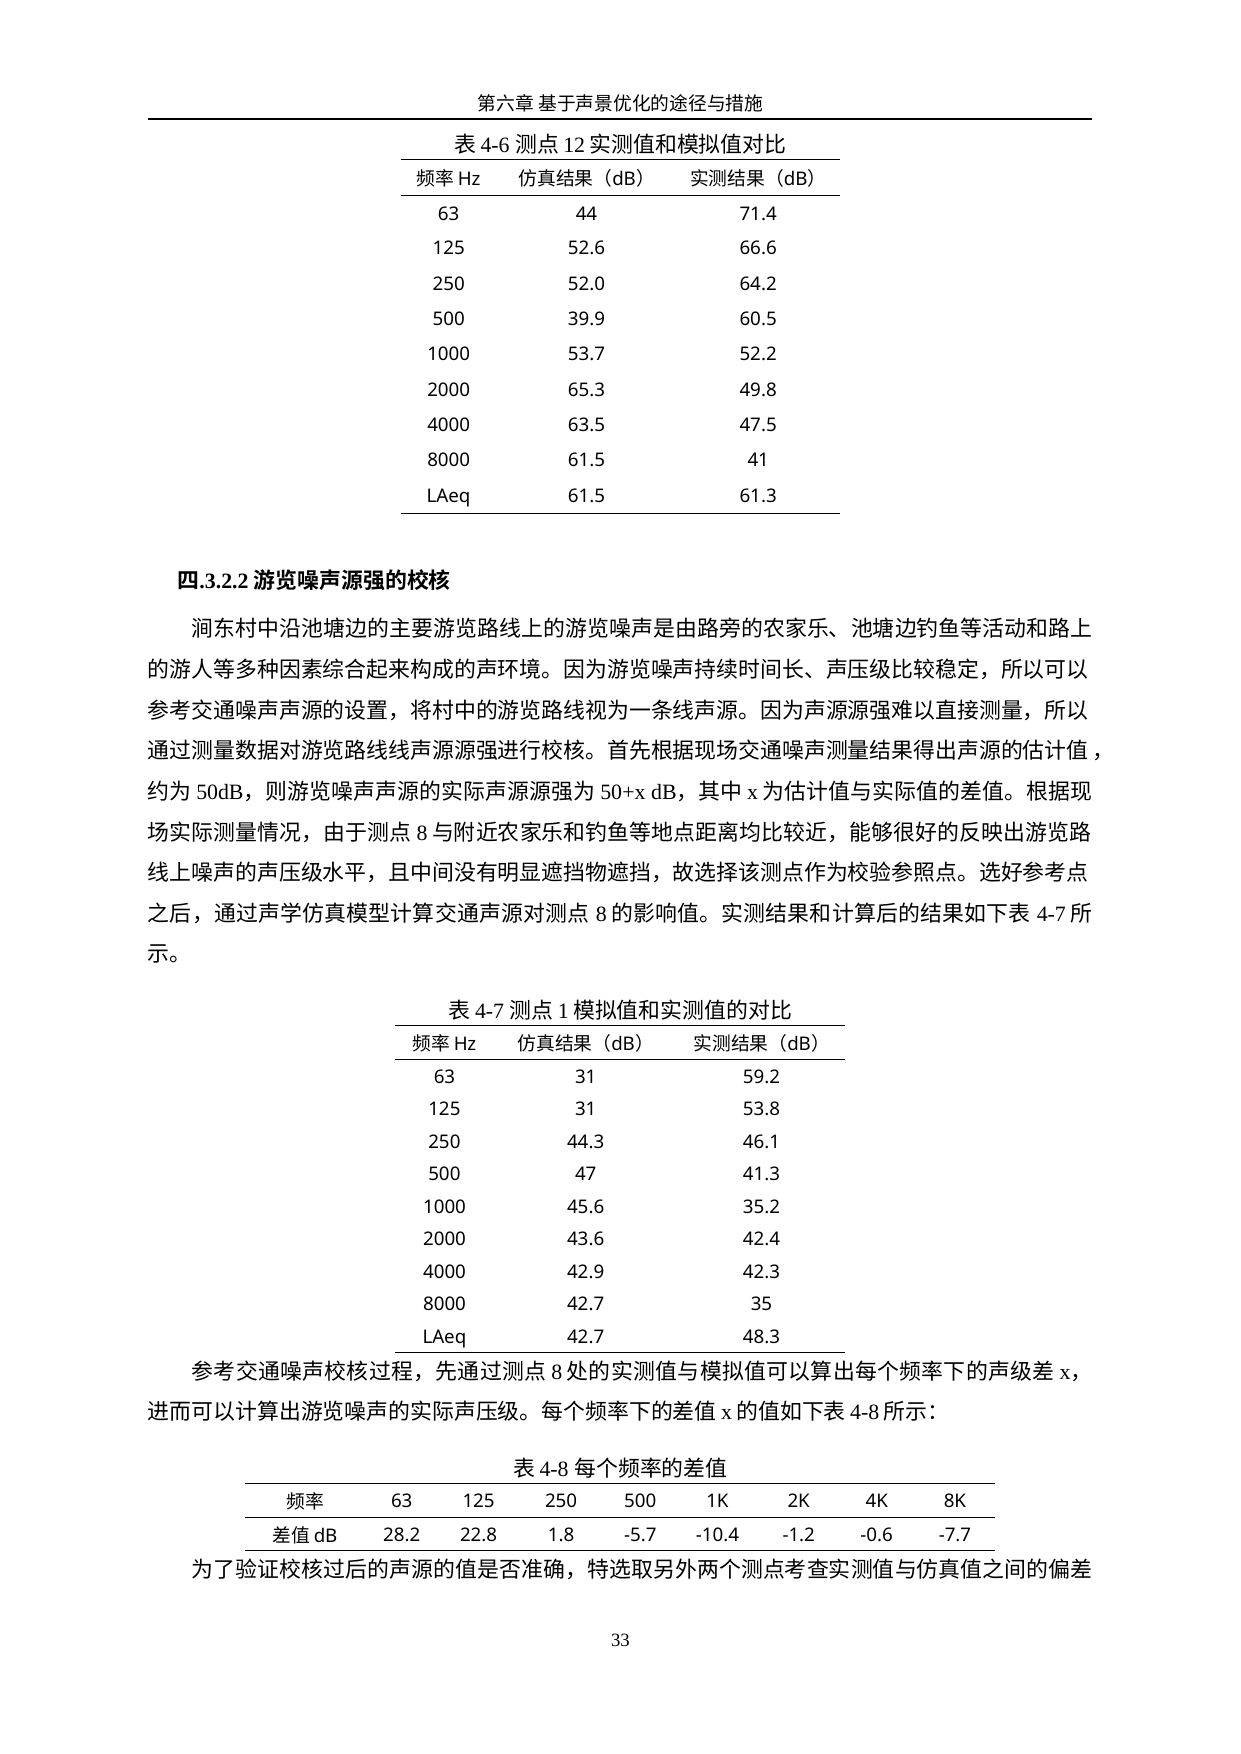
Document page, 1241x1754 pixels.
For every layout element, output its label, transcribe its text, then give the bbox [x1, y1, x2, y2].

table_header 125 [439, 1484, 518, 1517]
table_cell 52.0 [496, 265, 676, 301]
table_cell -0.6 [839, 1518, 914, 1550]
table_cell 4000 [395, 1255, 493, 1287]
table_cell -7.7 [914, 1518, 995, 1550]
table_cell 43.6 [493, 1222, 678, 1255]
table_cell 4000 [401, 406, 496, 442]
table_cell 8000 [401, 442, 496, 477]
table_cell 61.5 [496, 477, 676, 512]
table_cell -1.2 [758, 1518, 839, 1550]
table_cell 1000 [401, 336, 496, 371]
table_cell 35.2 [678, 1190, 845, 1222]
table_cell 2000 [395, 1222, 493, 1255]
text 涧东村中沿池塘边的主要游览路线上的游览噪声是由路旁的农家乐、池塘边钓鱼等活动和路上的游人等多种因素综合起来构成的声环境。因为游览噪声持续时间长、声压级比较稳定，所以可以参考交通噪声声源的设置，将村中的游览路线视为一条线声源。因为声源源强难以直接测量，所以通过测量数据对游览路线线声源源强进行校核。首先根据现场交通噪声测量结果得出声源的估计值，约为50dB，则游览噪声声源的实际声源源强为50+x dB，其中x为估计值与实际值的差值。根据现场实际测量情况，由于测点8与附近农家乐和钓鱼等地点距离均比较近，能够很好的反映出游览路线上噪声的声压级水平，且中间没有明显遮挡物遮挡，故选择该测点作为校验参照点。选好参考点之后，通过声学仿真模型计算交通声源对测点8的影响值。实测结果和计算后的结果如下表4-7所示。 [148, 611, 1092, 968]
table_cell 42.4 [678, 1222, 845, 1255]
table_cell 42.7 [493, 1287, 678, 1320]
table_cell 61.3 [676, 477, 839, 512]
text 游览噪声源强的校核 [177, 562, 1092, 595]
table_header 63 [365, 1484, 438, 1517]
table_cell 48.3 [678, 1320, 845, 1352]
table_cell 64.2 [676, 265, 839, 301]
table_cell LAeq [395, 1320, 493, 1352]
table_header 250 [518, 1484, 603, 1517]
table_cell 66.6 [676, 230, 839, 265]
table_cell 500 [395, 1157, 493, 1190]
table_cell 53.8 [678, 1092, 845, 1125]
table_cell 44 [496, 196, 676, 230]
table_cell 35 [678, 1287, 845, 1320]
table_cell -10.4 [677, 1518, 758, 1550]
table_cell 500 [401, 301, 496, 336]
table_cell 47.5 [676, 406, 839, 442]
table_header 实测结果（dB） [676, 160, 839, 194]
table_cell 42.7 [493, 1320, 678, 1352]
table_header 仿真结果（dB） [493, 1026, 678, 1059]
table_header 4K [839, 1484, 914, 1517]
table_cell 125 [395, 1092, 493, 1125]
table_cell 22.8 [439, 1518, 518, 1550]
table_cell 59.2 [678, 1060, 845, 1092]
table_cell 49.8 [676, 371, 839, 406]
table_cell 1000 [395, 1190, 493, 1222]
text 参考交通噪声校核过程，先通过测点8处的实测值与模拟值可以算出每个频率下的声级差x，进而可以计算出游览噪声的实际声压级。每个频率下的差值x的值如下表4-8所示： [148, 1353, 1092, 1426]
table_header 实测结果（dB） [678, 1026, 845, 1059]
text 表4-8 每个频率的差值 [148, 1451, 1092, 1483]
table_cell 60.5 [676, 301, 839, 336]
table_header 2K [758, 1484, 839, 1517]
table_cell 65.3 [496, 371, 676, 406]
table_cell 53.7 [496, 336, 676, 371]
table_cell 42.3 [678, 1255, 845, 1287]
table_cell 250 [395, 1125, 493, 1157]
table_cell 8000 [395, 1287, 493, 1320]
table_cell 41 [676, 442, 839, 477]
table_header 频率Hz [401, 160, 496, 194]
table_cell 差值dB [245, 1518, 364, 1550]
table_cell 41.3 [678, 1157, 845, 1190]
table_header 1K [677, 1484, 758, 1517]
table_cell LAeq [401, 477, 496, 512]
table_cell 63 [401, 196, 496, 230]
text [148, 1551, 1092, 1584]
text 表4-6 测点12实测值和模拟值对比 [148, 127, 1092, 159]
table_cell 52.2 [676, 336, 839, 371]
table_cell 44.3 [493, 1125, 678, 1157]
table_header 仿真结果（dB） [496, 160, 676, 194]
table_cell 28.2 [365, 1518, 438, 1550]
table_cell 63.5 [496, 406, 676, 442]
table_header 频率Hz [395, 1026, 493, 1059]
table_cell 63 [395, 1060, 493, 1092]
table_cell 250 [401, 265, 496, 301]
table_cell 47 [493, 1157, 678, 1190]
table_cell -5.7 [604, 1518, 677, 1550]
table_cell 61.5 [496, 442, 676, 477]
table_cell 52.6 [496, 230, 676, 265]
table_cell 42.9 [493, 1255, 678, 1287]
text 表4-7 测点1模拟值和实测值的对比 [148, 993, 1092, 1025]
table_cell 71.4 [676, 196, 839, 230]
table_cell 1.8 [518, 1518, 603, 1550]
table_cell 45.6 [493, 1190, 678, 1222]
table_header 500 [604, 1484, 677, 1517]
table_cell 46.1 [678, 1125, 845, 1157]
table_cell 31 [493, 1092, 678, 1125]
table_cell 125 [401, 230, 496, 265]
table_cell 31 [493, 1060, 678, 1092]
table_cell 39.9 [496, 301, 676, 336]
table_header 8K [914, 1484, 995, 1517]
table_header 频率 [245, 1484, 364, 1517]
table_cell 2000 [401, 371, 496, 406]
